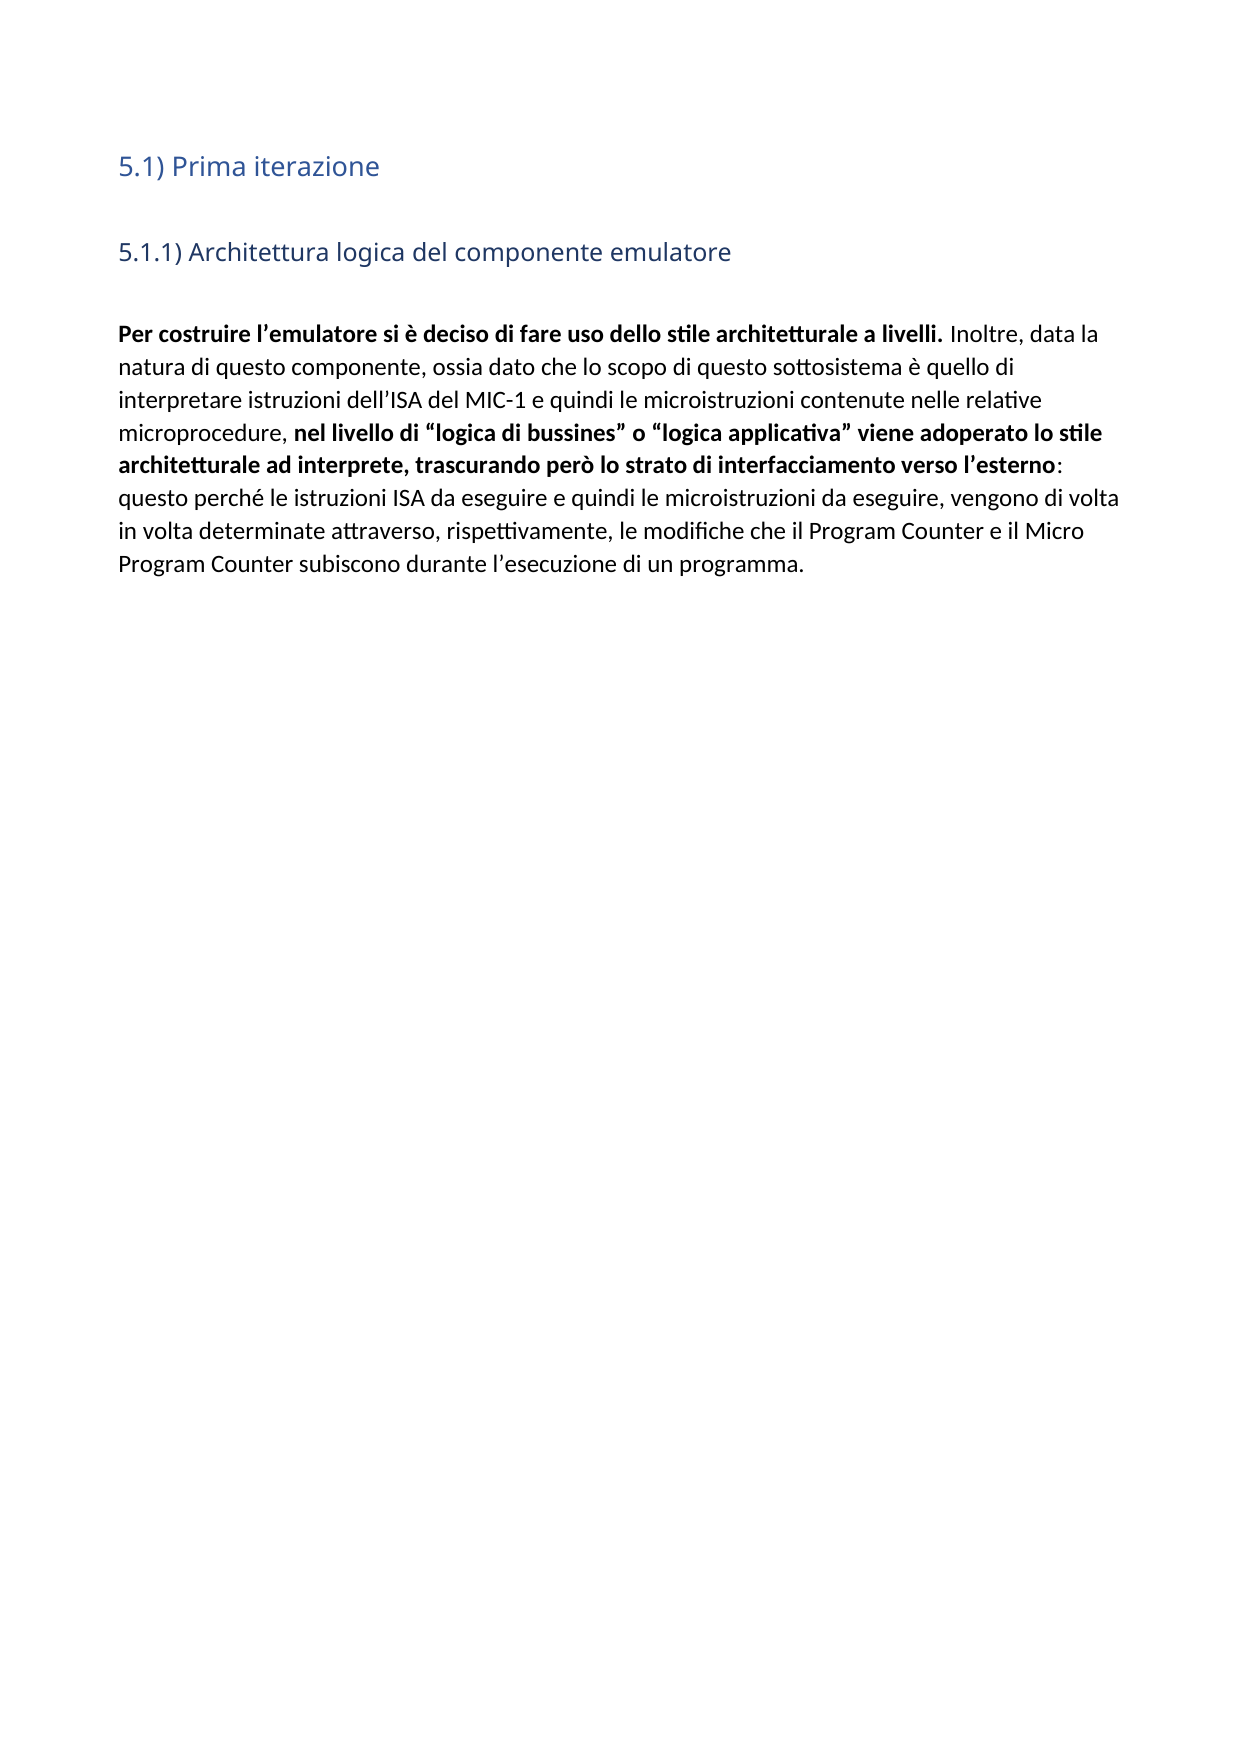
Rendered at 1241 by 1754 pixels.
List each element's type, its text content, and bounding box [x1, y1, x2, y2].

text Per costruire l’emulatore si è deciso di fare uso dello stile architetturale a livelli. Inoltre, data la natura di questo componente, ossia dato che lo scopo di questo sottosistema è quello di interpretare istruzioni dell’ISA del MIC-1 e quindi le microistruzioni contenute nelle relative microprocedure, nel livello di “logica di bussines” o “logica applicativa” viene adoperato lo stile architetturale ad interprete, trascurando però lo strato di interfacciamento verso l’esterno: questo perché le istruzioni ISA da eseguire e quindi le microistruzioni da eseguire, vengono di volta in volta determinate attraverso, rispettivamente, le modifiche che il Program Counter e il Micro Program Counter subiscono durante l’esecuzione di un programma. [118, 318, 1122, 579]
subtitle 5.1) Prima iterazione [118, 148, 1122, 184]
subtitle 5.1.1) Architettura logica del componente emulatore [118, 234, 1122, 268]
